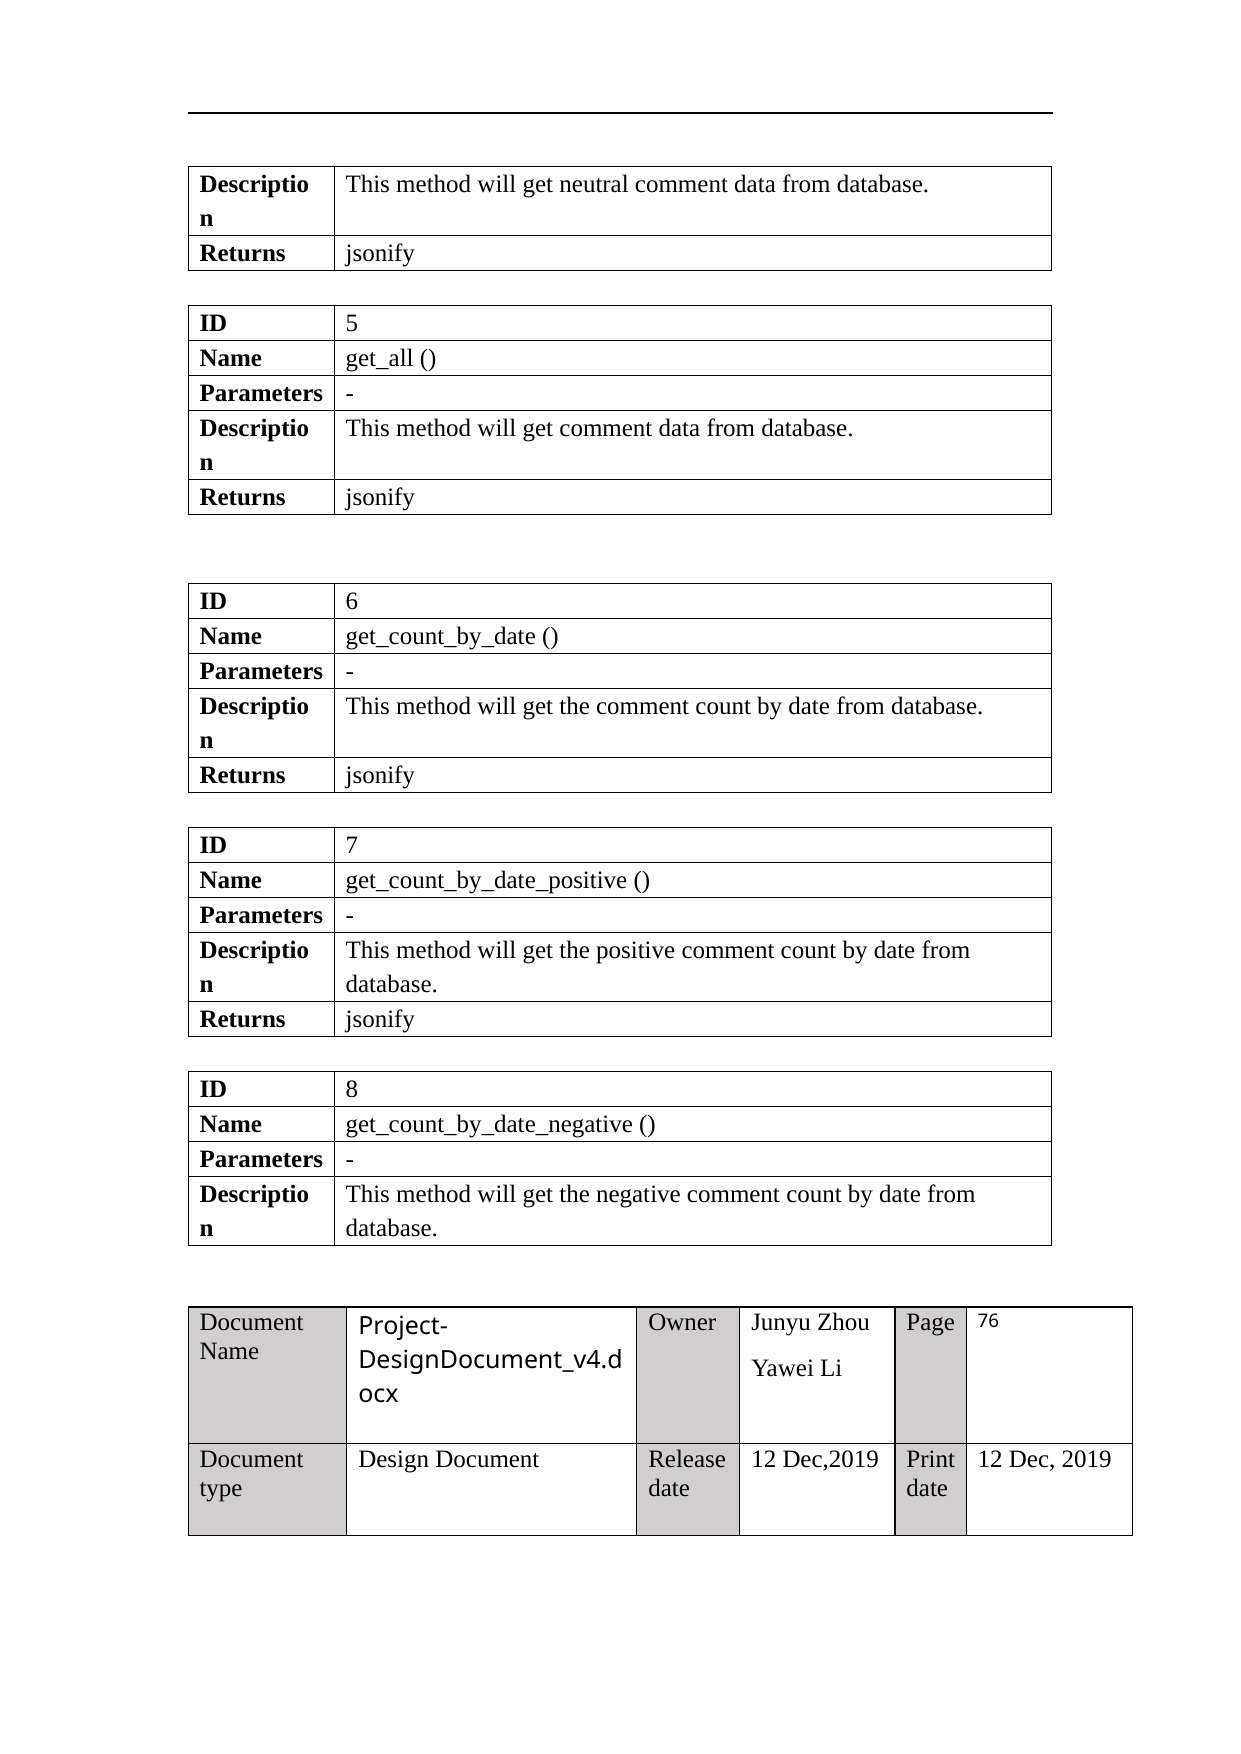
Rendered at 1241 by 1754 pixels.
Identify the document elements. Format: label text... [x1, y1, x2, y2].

table_cell jsonify [335, 758, 1051, 792]
table_header 5 [335, 306, 1051, 340]
table_cell jsonify [335, 480, 1051, 514]
table_cell get_count_by_date_positive () [335, 863, 1051, 897]
table_cell jsonify [335, 1002, 1051, 1036]
table_cell Name [189, 1107, 334, 1141]
table_header ID [189, 306, 334, 340]
table_cell Returns [189, 1002, 334, 1036]
table_cell Description [189, 1177, 334, 1244]
table_cell - [335, 898, 1051, 932]
table_cell Parameters [189, 654, 334, 688]
table_cell This method will get comment data from database. [335, 411, 1051, 479]
table_cell This method will get the positive comment count by date from database. [335, 933, 1051, 1001]
table_cell - [335, 654, 1051, 688]
table_cell Description [189, 933, 334, 1001]
table_header 8 [335, 1072, 1051, 1106]
table_cell get_count_by_date_negative () [335, 1107, 1051, 1141]
table_cell Returns [189, 758, 334, 792]
table_header ID [189, 828, 334, 862]
table_header ID [189, 1072, 334, 1106]
table_cell get_count_by_date () [335, 619, 1051, 653]
table_cell This method will get neutral comment data from database. [335, 167, 1051, 235]
table_cell Name [189, 863, 334, 897]
table_cell Name [189, 341, 334, 375]
table_cell Parameters [189, 898, 334, 932]
table_header ID [189, 584, 334, 618]
table_cell Description [189, 411, 334, 479]
table_cell Name [189, 619, 334, 653]
table_cell Parameters [189, 376, 334, 410]
table_cell Returns [189, 480, 334, 514]
table_header 7 [335, 828, 1051, 862]
table_cell Description [189, 167, 334, 235]
table_cell This method will get the negative comment count by date from database. [335, 1177, 1051, 1244]
table_cell Returns [189, 236, 334, 270]
table_cell - [335, 376, 1051, 410]
table_cell This method will get the comment count by date from database. [335, 689, 1051, 757]
table_header 6 [335, 584, 1051, 618]
table_cell Description [189, 689, 334, 757]
table_cell - [335, 1142, 1051, 1176]
table_cell Parameters [189, 1142, 334, 1176]
table_cell jsonify [335, 236, 1051, 270]
table_cell get_all () [335, 341, 1051, 375]
